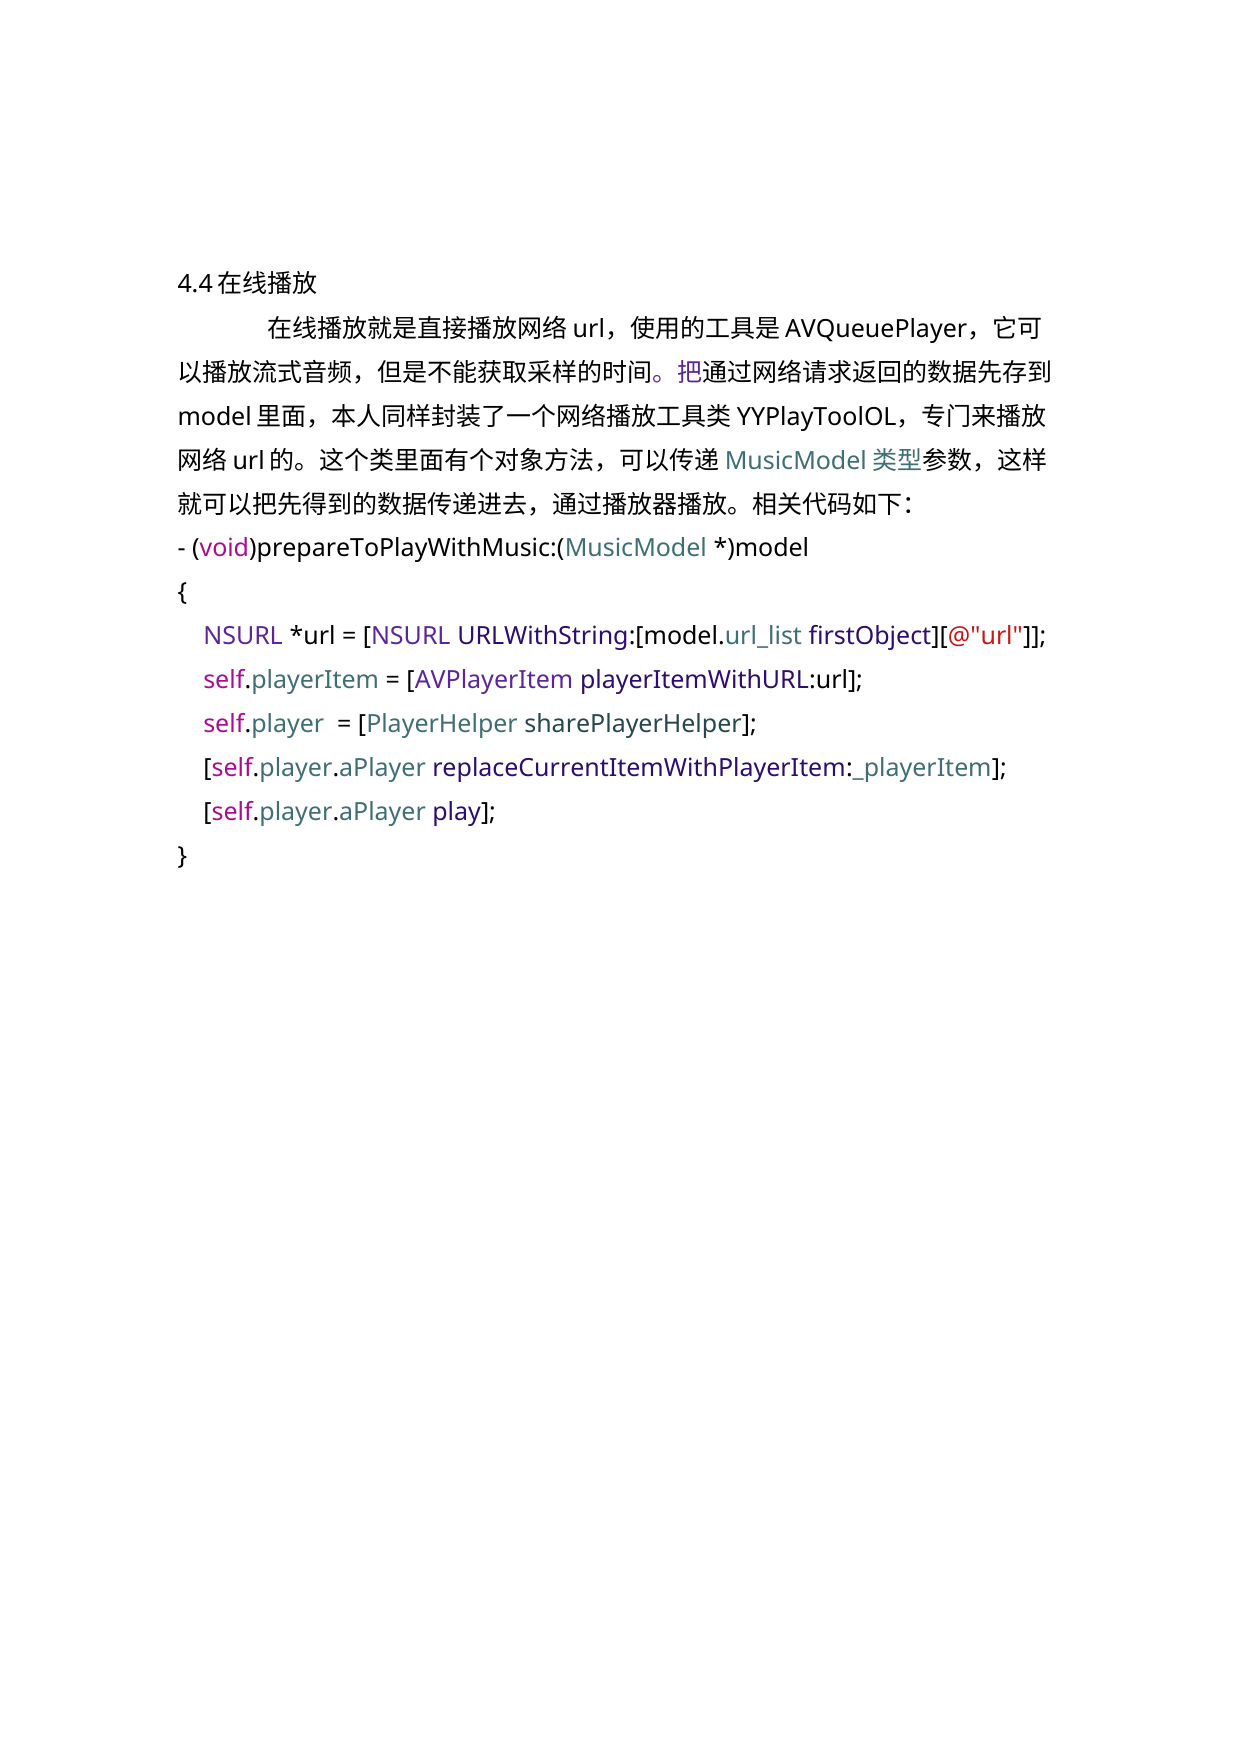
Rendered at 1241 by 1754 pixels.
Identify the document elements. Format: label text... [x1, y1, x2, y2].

text - (void)prepareToPlayWithMusic:(MusicModel *)model [177, 524, 1053, 568]
text 4.4在线播放 [177, 260, 1053, 304]
text self.player = [PlayerHelper sharePlayerHelper]; [177, 701, 1053, 745]
text } [177, 833, 1053, 877]
text [self.player.aPlayer play]; [177, 789, 1053, 833]
text NSURL *url = [NSURL URLWithString:[model.url_list firstObject][@"url"]]; [177, 613, 1053, 657]
text { [177, 568, 1053, 613]
text [self.player.aPlayer replaceCurrentItemWithPlayerItem:_playerItem]; [177, 745, 1053, 789]
text 在线播放就是直接播放网络url，使用的工具是AVQueuePlayer，它可以播放流式音频，但是不能获取采样的时间。把通过网络请求返回的数据先存到model里面，本人同样封装了一个网络播放工具类YYPlayToolOL，专门来播放网络url的。这个类里面有个对象方法，可以传递MusicModel类型参数，这样就可以把先得到的数据传递进去，通过播放器播放。相关代码如下： [177, 304, 1053, 524]
text self.playerItem = [AVPlayerItem playerItemWithURL:url]; [177, 657, 1053, 701]
